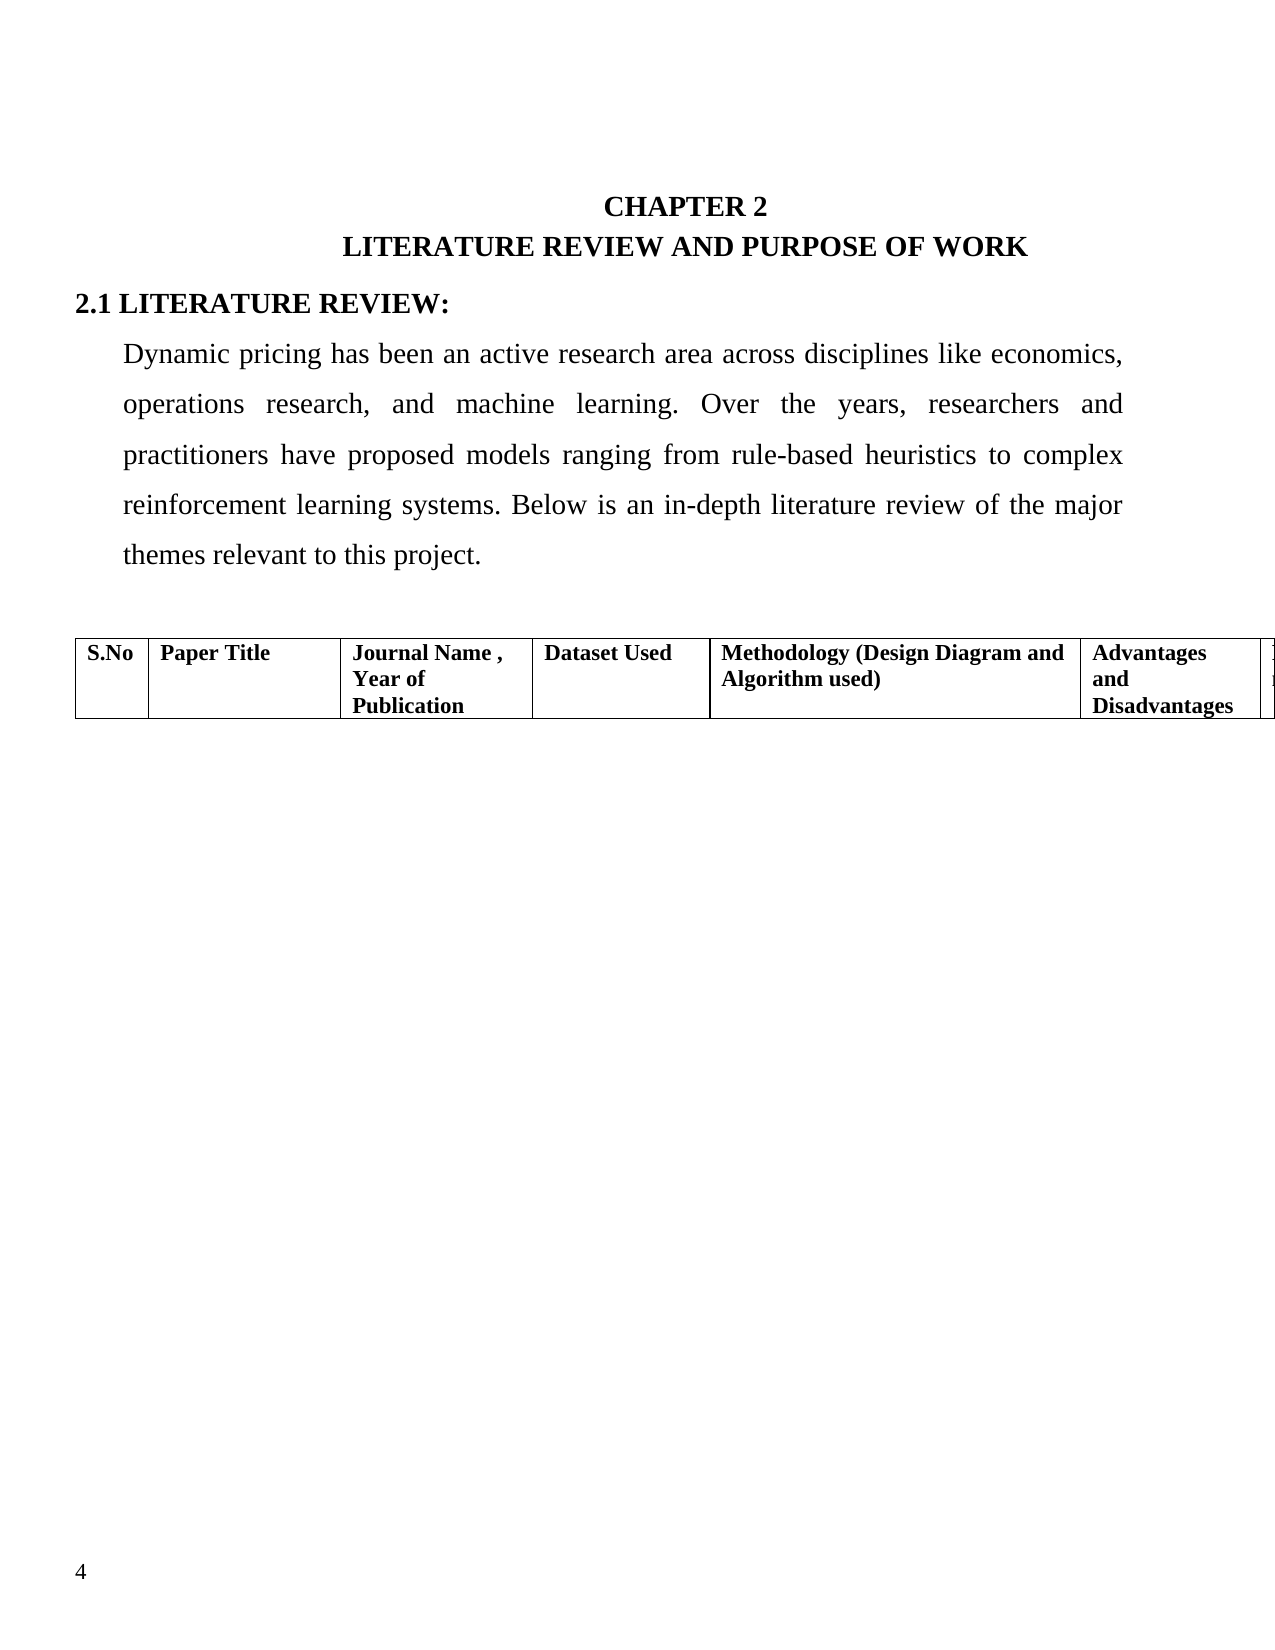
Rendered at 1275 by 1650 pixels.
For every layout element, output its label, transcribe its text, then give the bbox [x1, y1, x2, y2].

table_header Journal Name , Year of Publication [341, 639, 532, 718]
table_header Advantages and Disadvantages [1081, 639, 1260, 718]
subtitle LITERATURE REVIEW AND PURPOSE OF WORK [104, 229, 1200, 263]
table_header S.No [76, 639, 148, 718]
table_header Paper Title [149, 639, 340, 718]
text Dynamic pricing has been an active research area across disciplines like economics, operations research, and machine learning. Over the years, researchers and practitioners have proposed models ranging from rule-based heuristics to complex reinforcement learning systems. Below is an in-depth literature review of the major themes relevant to this project. [123, 336, 1124, 571]
subtitle CHAPTER 2 [123, 189, 1200, 223]
table_header Dataset Used [533, 639, 709, 718]
table_header Methodology (Design Diagram and Algorithm used) [711, 639, 1080, 718]
subtitle 2.1 LITERATURE REVIEW: [75, 286, 1200, 319]
